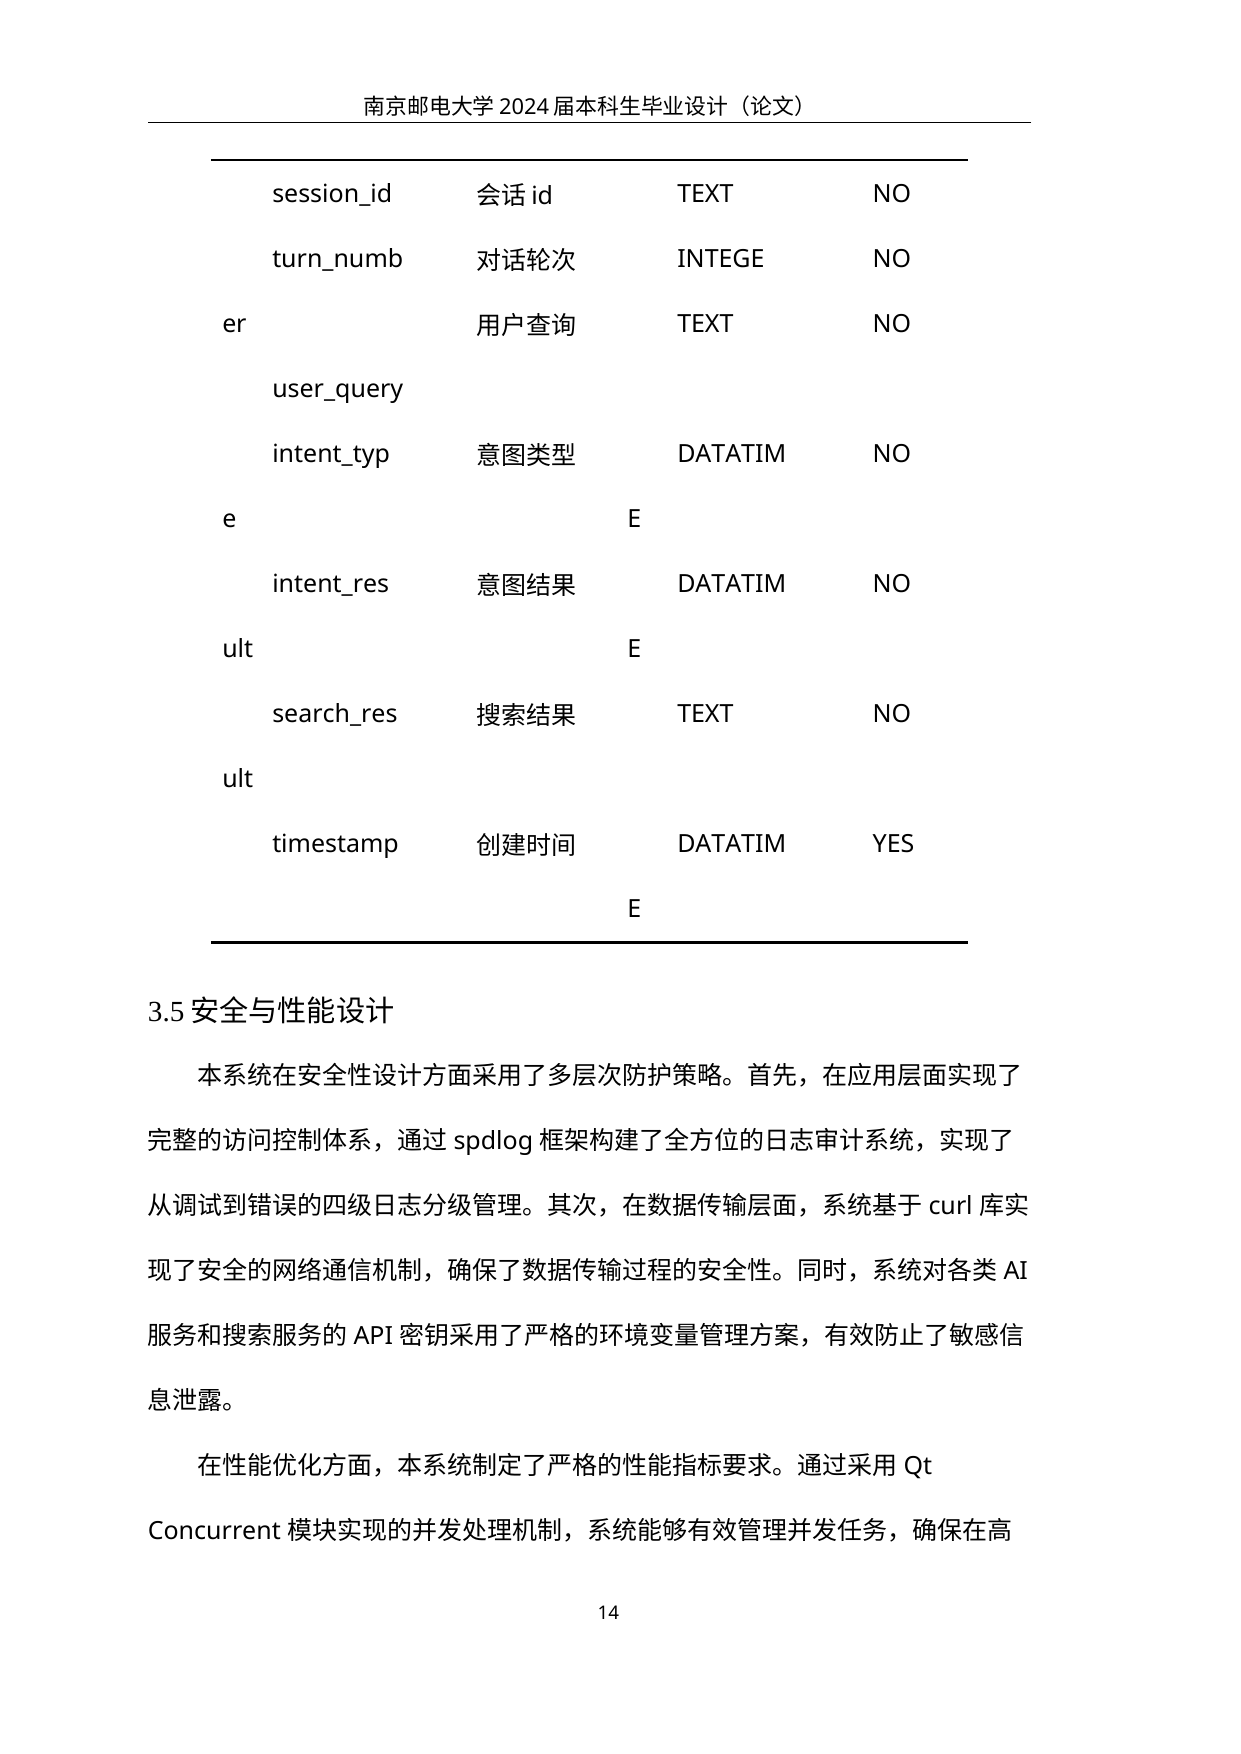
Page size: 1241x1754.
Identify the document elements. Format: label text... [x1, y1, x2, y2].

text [148, 1431, 1031, 1561]
table_cell 意图结果 [415, 551, 616, 681]
table_cell NO NO NO NO [811, 161, 968, 421]
table_cell NO [811, 421, 968, 551]
table_cell DATATIME [616, 811, 811, 941]
table_cell intent_type [211, 421, 415, 551]
table_cell DATATIME [616, 551, 811, 681]
text 3.5安全与性能设计 [148, 976, 1031, 1041]
table_cell DATATIME [616, 421, 811, 551]
table_cell timestamp [211, 811, 415, 941]
table_cell search_result [211, 681, 415, 811]
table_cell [211, 161, 415, 421]
table_cell intent_result [211, 551, 415, 681]
table_cell 搜索结果 [415, 681, 616, 811]
text 本系统在安全性设计方面采用了多层次防护策略。首先，在应用层面实现了完整的访问控制体系，通过 spdlog 框架构建了全方位的日志审计系统，实现了从调试到错误的四级日志分级管理。其次，在数据传输层面，系统基于 curl 库实现了安全的网络通信机制，确保了数据传输过程的安全性。同时，系统对各类 AI 服务和搜索服务的 API 密钥采用了严格的环境变量管理方案，有效防止了敏感信息泄露。 [148, 1041, 1031, 1431]
table_cell NO [811, 681, 968, 811]
table_cell TEXT [616, 681, 811, 811]
table_cell 创建时间 [415, 811, 616, 941]
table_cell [616, 161, 811, 421]
table_cell 记录id 会话id 对话轮次 用户查询 [415, 161, 616, 421]
table_cell NO [811, 551, 968, 681]
table_cell YES [811, 811, 968, 941]
table_cell 意图类型 [415, 421, 616, 551]
